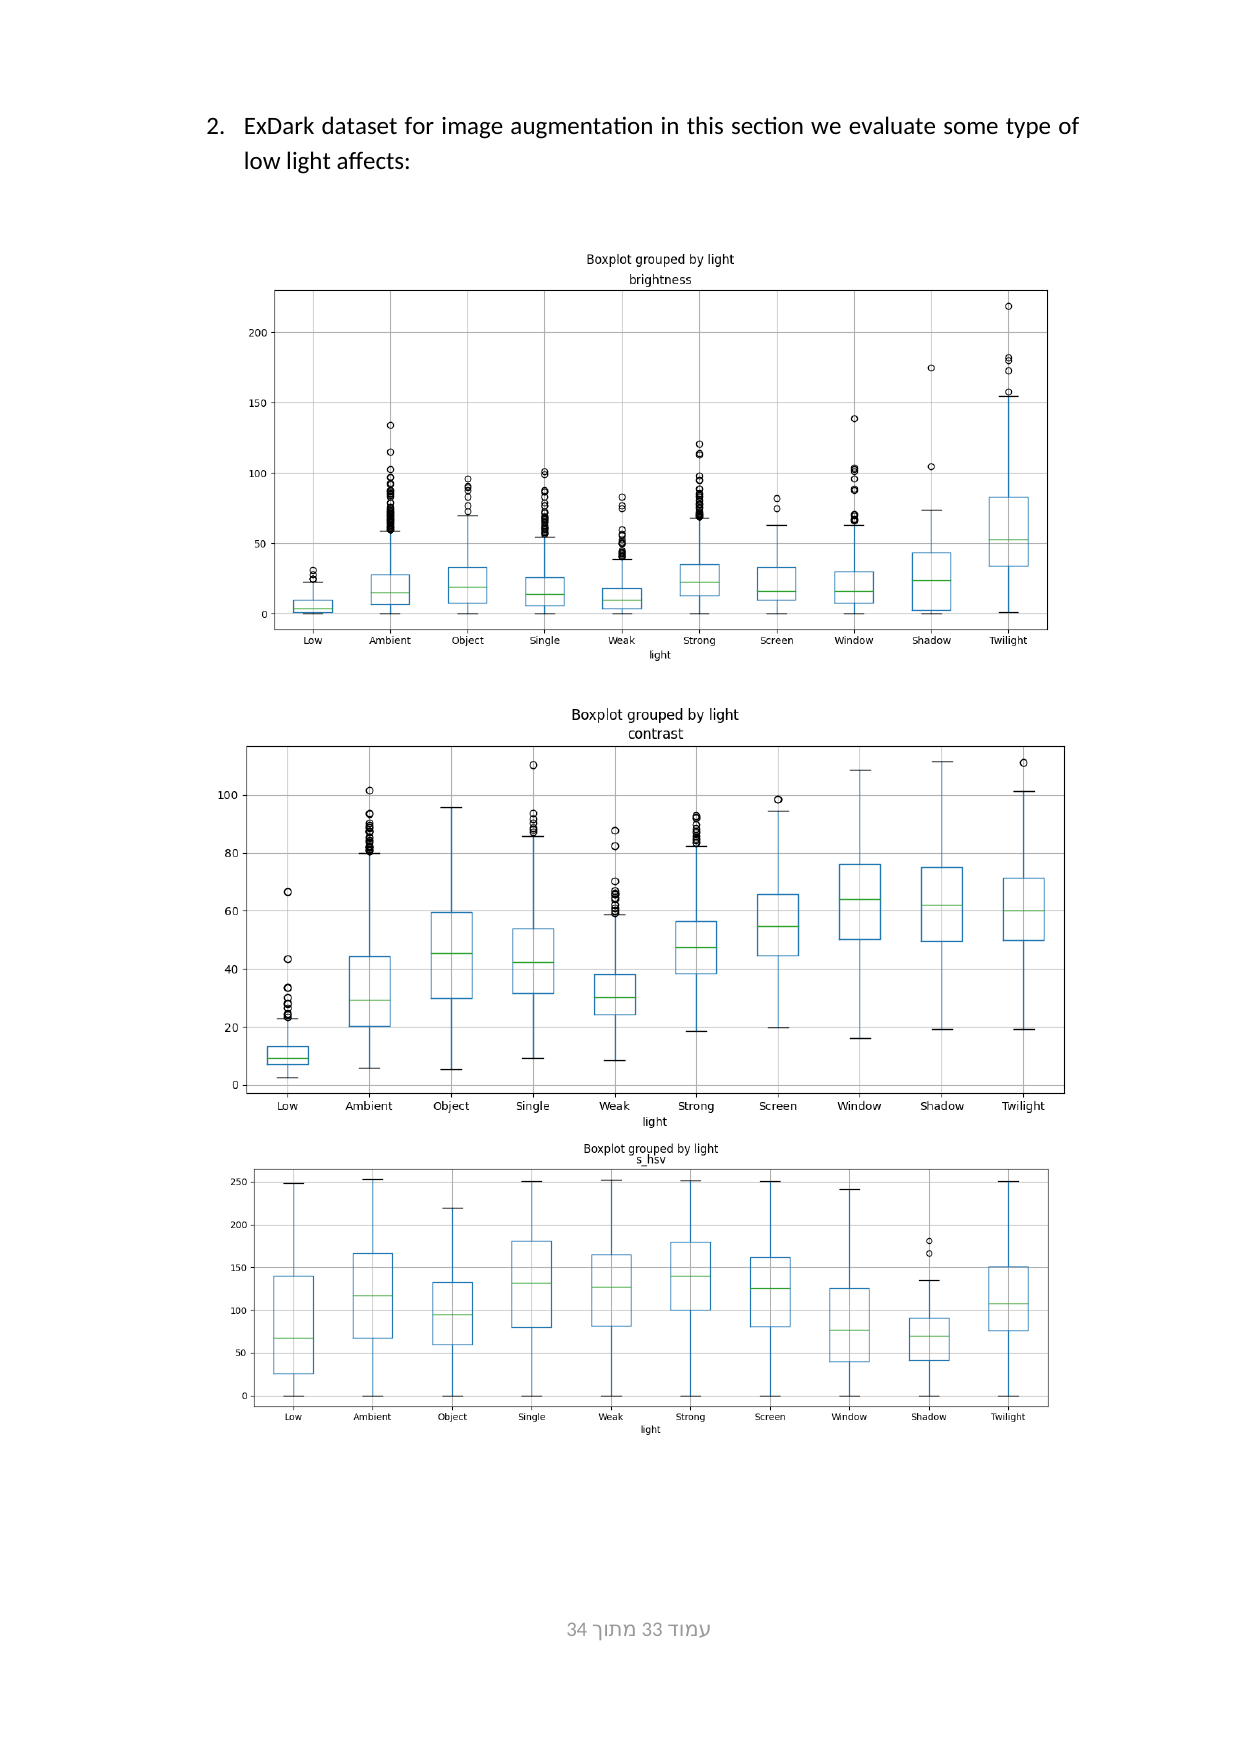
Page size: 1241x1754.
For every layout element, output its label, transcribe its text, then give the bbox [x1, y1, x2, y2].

list ExDark dataset for image augmentation in this section we evaluate some type of low light affects: [206, 110, 1081, 176]
picture [206, 1140, 1081, 1447]
picture [206, 250, 1081, 664]
picture [206, 703, 1081, 1136]
